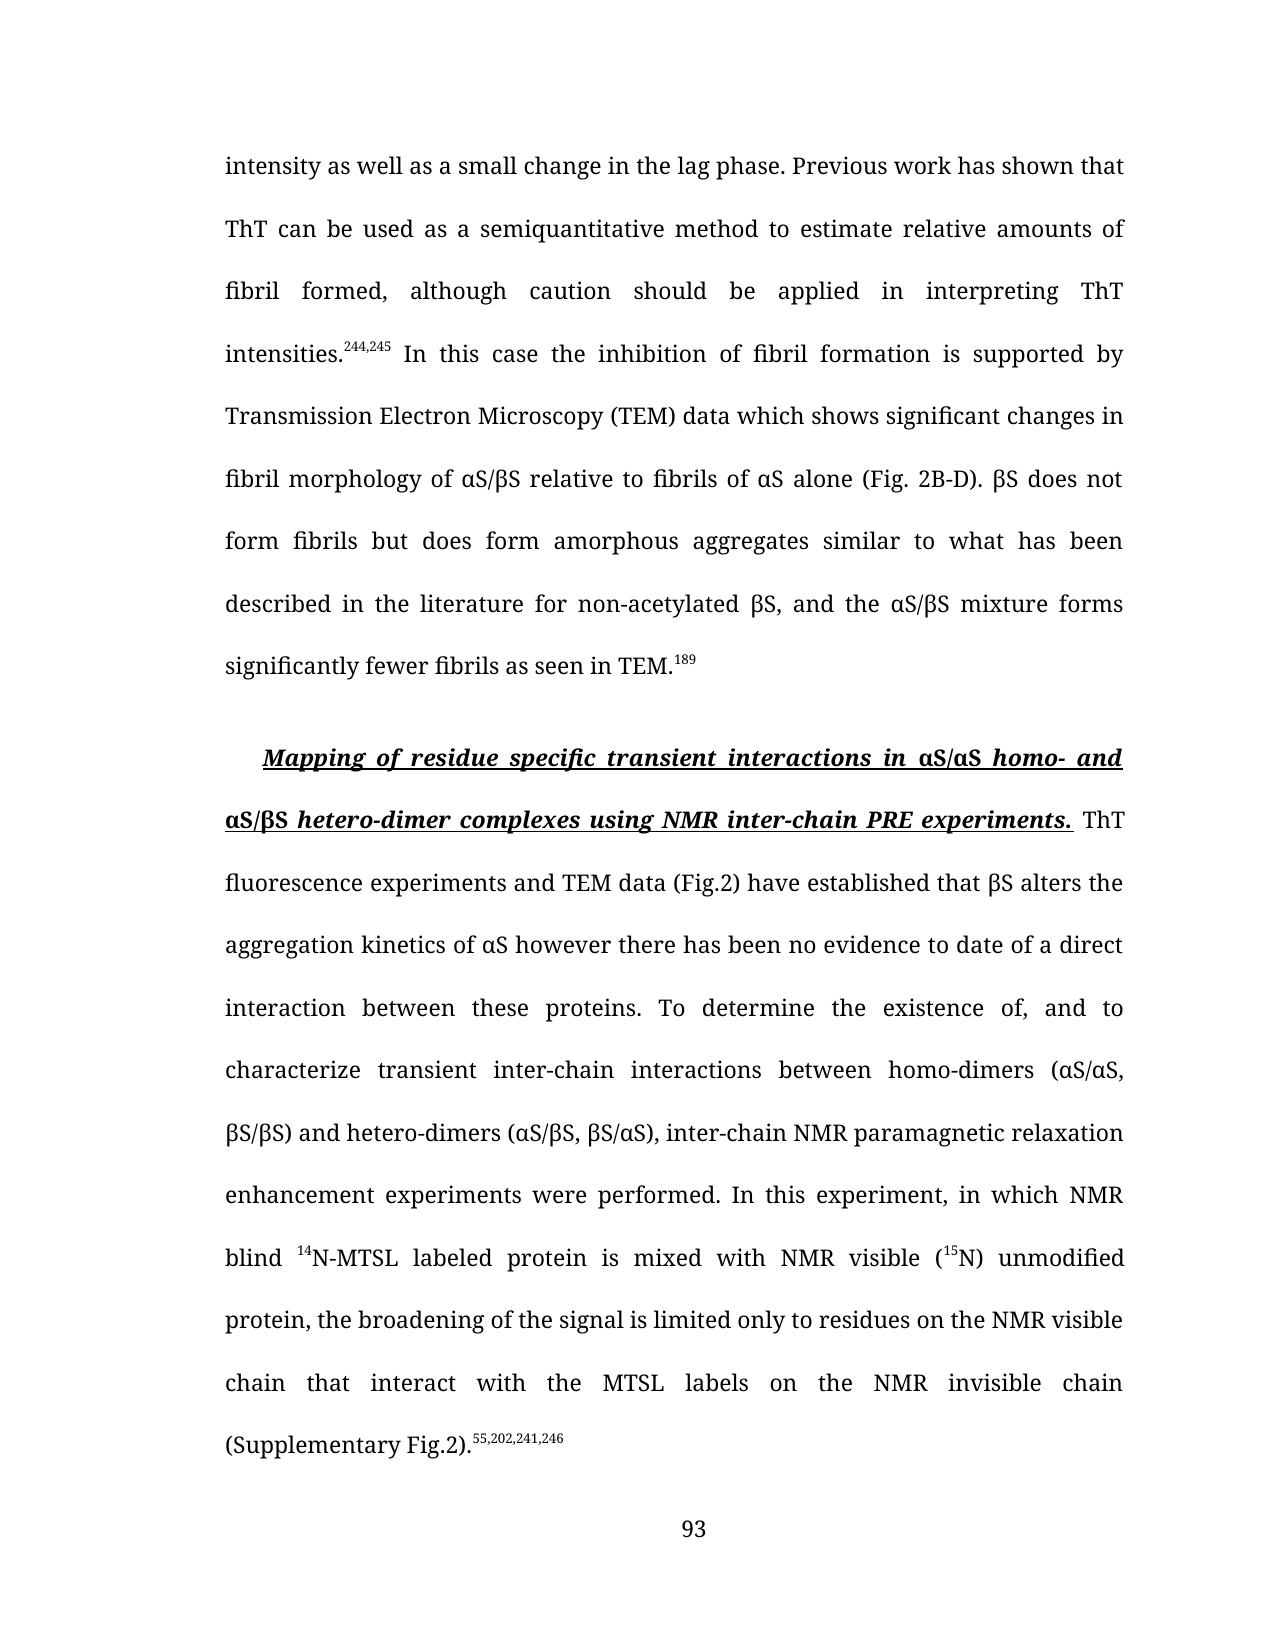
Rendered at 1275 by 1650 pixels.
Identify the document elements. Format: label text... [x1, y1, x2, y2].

text Mapping of residue specific transient interactions in αS/αS homo- and αS/βS hetero-dimer complexes using NMR inter-chain PRE experiments. ThT fluorescence experiments and TEM data (Fig.2) have established that βS alters the aggregation kinetics of αS however there has been no evidence to date of a direct interaction between these proteins. To determine the existence of, and to characterize transient inter-chain interactions between homo-dimers (αS/αS, βS/βS) and hetero-dimers (αS/βS, βS/αS), inter-chain NMR paramagnetic relaxation enhancement experiments were performed. In this experiment, in which NMR blind 14N-MTSL labeled protein is mixed with NMR visible (15N) unmodified protein, the broadening of the signal is limited only to residues on the NMR visible chain that interact with the MTSL labels on the NMR invisible chain (Supplementary Fig.2).55,202,241,246 [225, 742, 1125, 1460]
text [225, 150, 1125, 681]
